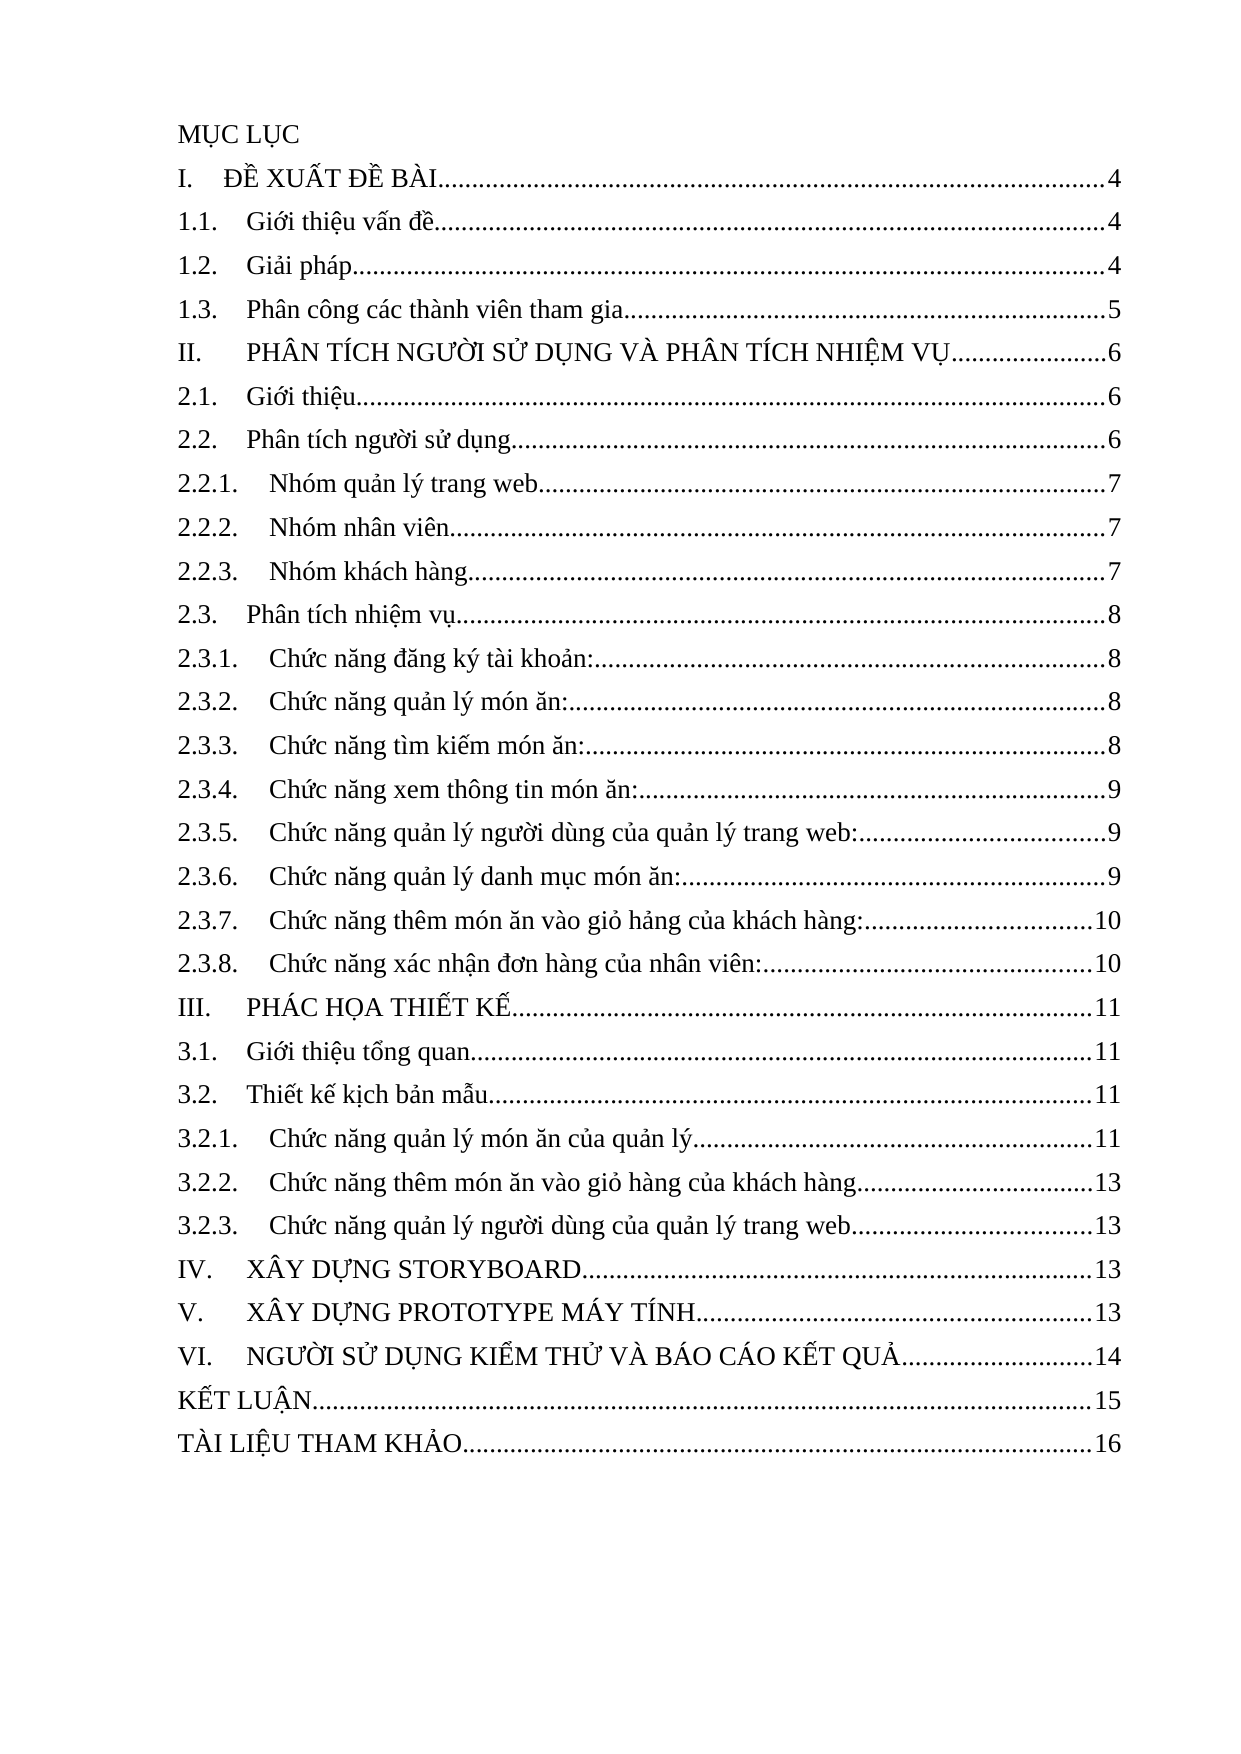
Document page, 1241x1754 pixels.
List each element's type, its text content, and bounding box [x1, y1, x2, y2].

text IV. XÂY DỰNG STORYBOARD 13 [177, 1253, 1122, 1284]
text 2.3. Phân tích nhiệm vụ 8 [177, 598, 1122, 629]
text 2.3.8. Chức năng xác nhận đơn hàng của nhân viên: 10 [177, 947, 1122, 978]
text III. PHÁC HỌA THIẾT KẾ 11 [177, 991, 1122, 1022]
text V. XÂY DỰNG PROTOTYPE MÁY TÍNH 13 [177, 1297, 1122, 1328]
text 2.3.5. Chức năng quản lý người dùng của quản lý trang web: 9 [177, 816, 1122, 848]
text 1.2. Giải pháp 4 [177, 249, 1122, 280]
text II. PHÂN TÍCH NGƯỜI SỬ DỤNG VÀ PHÂN TÍCH NHIỆM VỤ 6 [177, 336, 1122, 367]
text 2.3.6. Chức năng quản lý danh mục món ăn: 9 [177, 860, 1122, 891]
text 2.2.1. Nhóm quản lý trang web 7 [177, 467, 1122, 498]
text 3.2. Thiết kế kịch bản mẫu 11 [177, 1078, 1122, 1109]
text TÀI LIỆU THAM KHẢO 16 [177, 1427, 1122, 1459]
text 2.3.7. Chức năng thêm món ăn vào giỏ hảng của khách hàng: 10 [177, 904, 1122, 935]
text 3.2.3. Chức năng quản lý người dùng của quản lý trang web 13 [177, 1209, 1122, 1240]
text 2.2.2. Nhóm nhân viên 7 [177, 511, 1122, 542]
text Hà Nội - 2021 MỤC LỤC [177, 118, 1122, 149]
text I. ĐỀ XUẤT ĐỀ BÀI 4 [177, 162, 1122, 193]
text 3.2.1. Chức năng quản lý món ăn của quản lý 11 [177, 1122, 1122, 1153]
text 2.3.2. Chức năng quản lý món ăn: 8 [177, 686, 1122, 717]
text KẾT LUẬN 15 [177, 1384, 1122, 1415]
text 1.3. Phân công các thành viên tham gia 5 [177, 293, 1122, 324]
text 2.2.3. Nhóm khách hàng 7 [177, 554, 1122, 586]
text 2.3.4. Chức năng xem thông tin món ăn: 9 [177, 773, 1122, 804]
text VI. NGƯỜI SỬ DỤNG KIỂM THỬ VÀ BÁO CÁO KẾT QUẢ 14 [177, 1340, 1122, 1371]
text 3.1. Giới thiệu tổng quan 11 [177, 1035, 1122, 1066]
text 3.2.2. Chức năng thêm món ăn vào giỏ hàng của khách hàng 13 [177, 1166, 1122, 1197]
text 2.1. Giới thiệu 6 [177, 380, 1122, 411]
text 2.2. Phân tích người sử dụng 6 [177, 424, 1122, 455]
text 2.3.3. Chức năng tìm kiếm món ăn: 8 [177, 729, 1122, 760]
text 2.3.1. Chức năng đăng ký tài khoản: 8 [177, 642, 1122, 673]
text 1.1. Giới thiệu vấn đề 4 [177, 205, 1122, 237]
